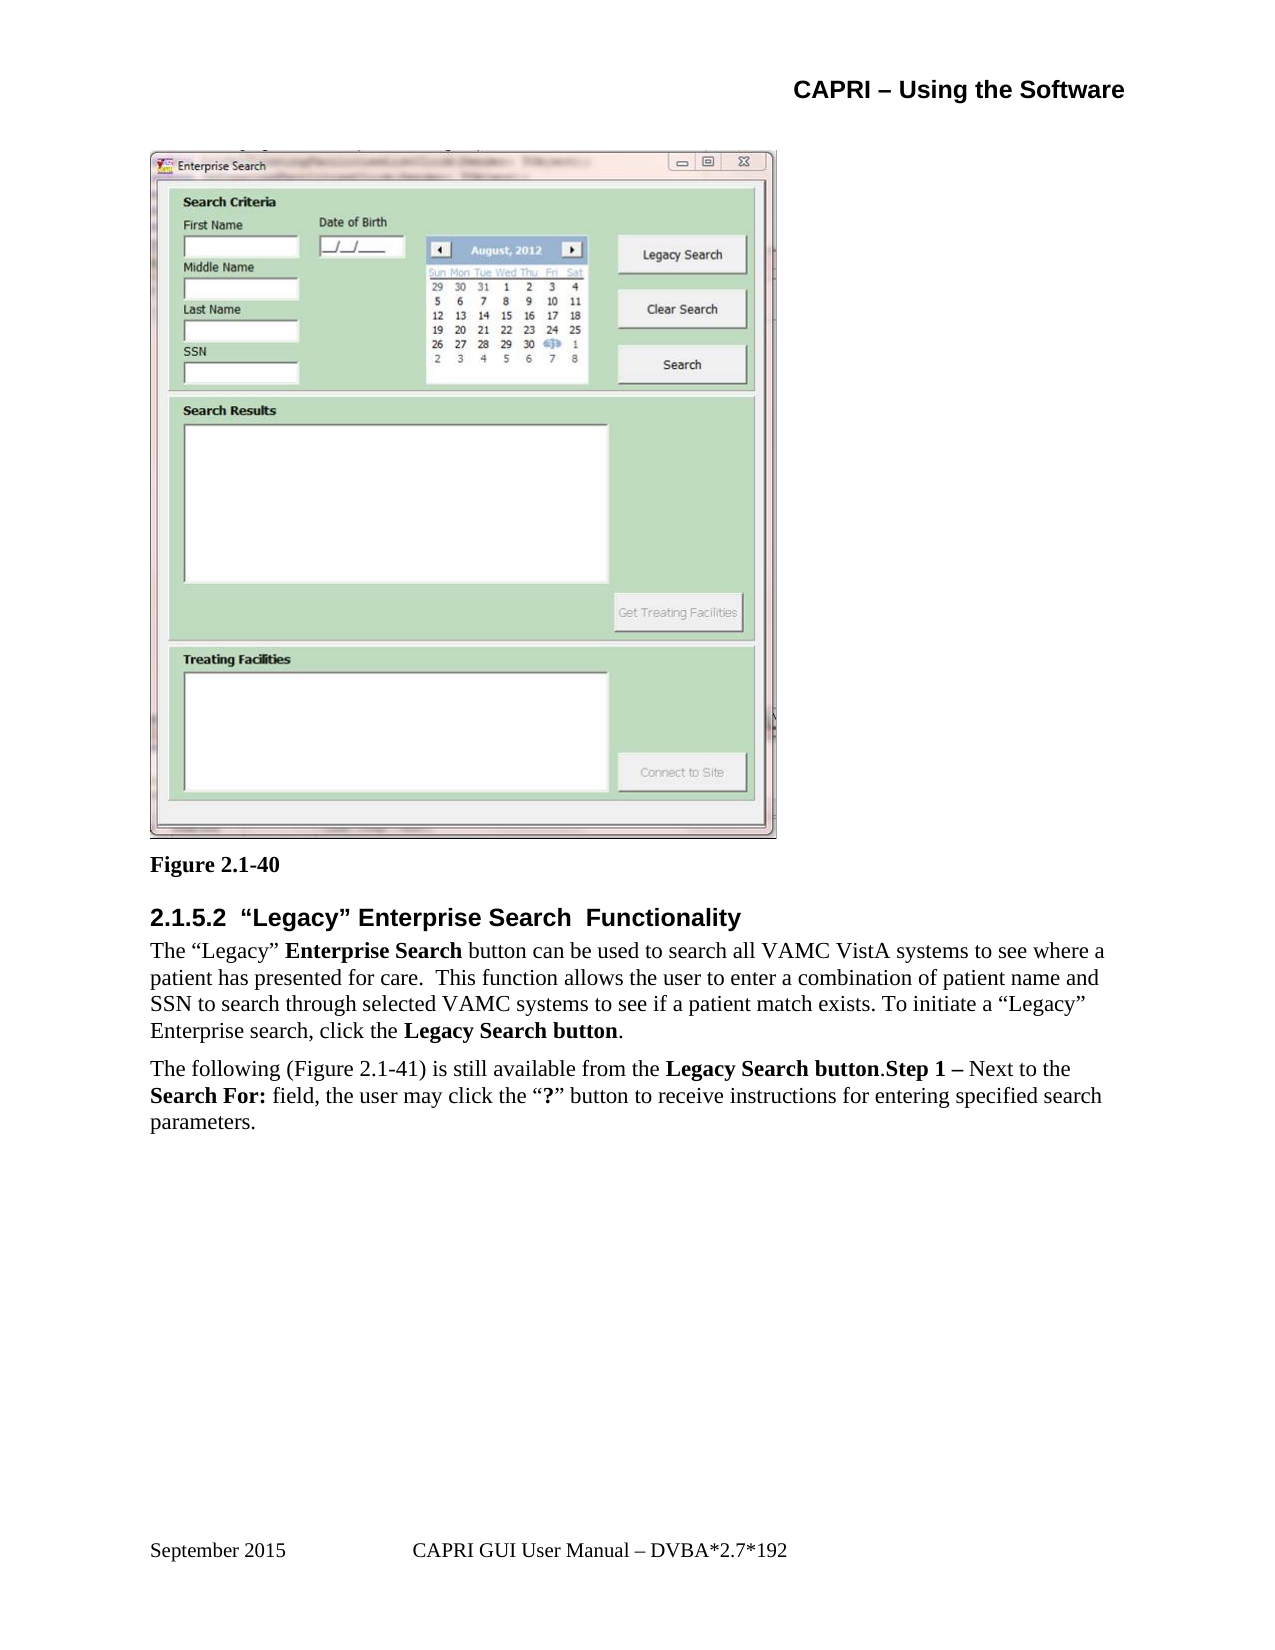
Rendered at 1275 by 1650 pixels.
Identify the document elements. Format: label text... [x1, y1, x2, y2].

subtitle “Legacy” Enterprise Search Functionality [150, 903, 1125, 931]
picture [150, 150, 777, 839]
text The “Legacy” Enterprise Search button can be used to search all VAMC VistA systems to see where a patient has presented for care. This function allows the user to enter a combination of patient name and SSN to search through selected VAMC systems to see if a patient match exists. To initiate a “Legacy” Enterprise search, click the Legacy Search button. [150, 938, 1125, 1043]
